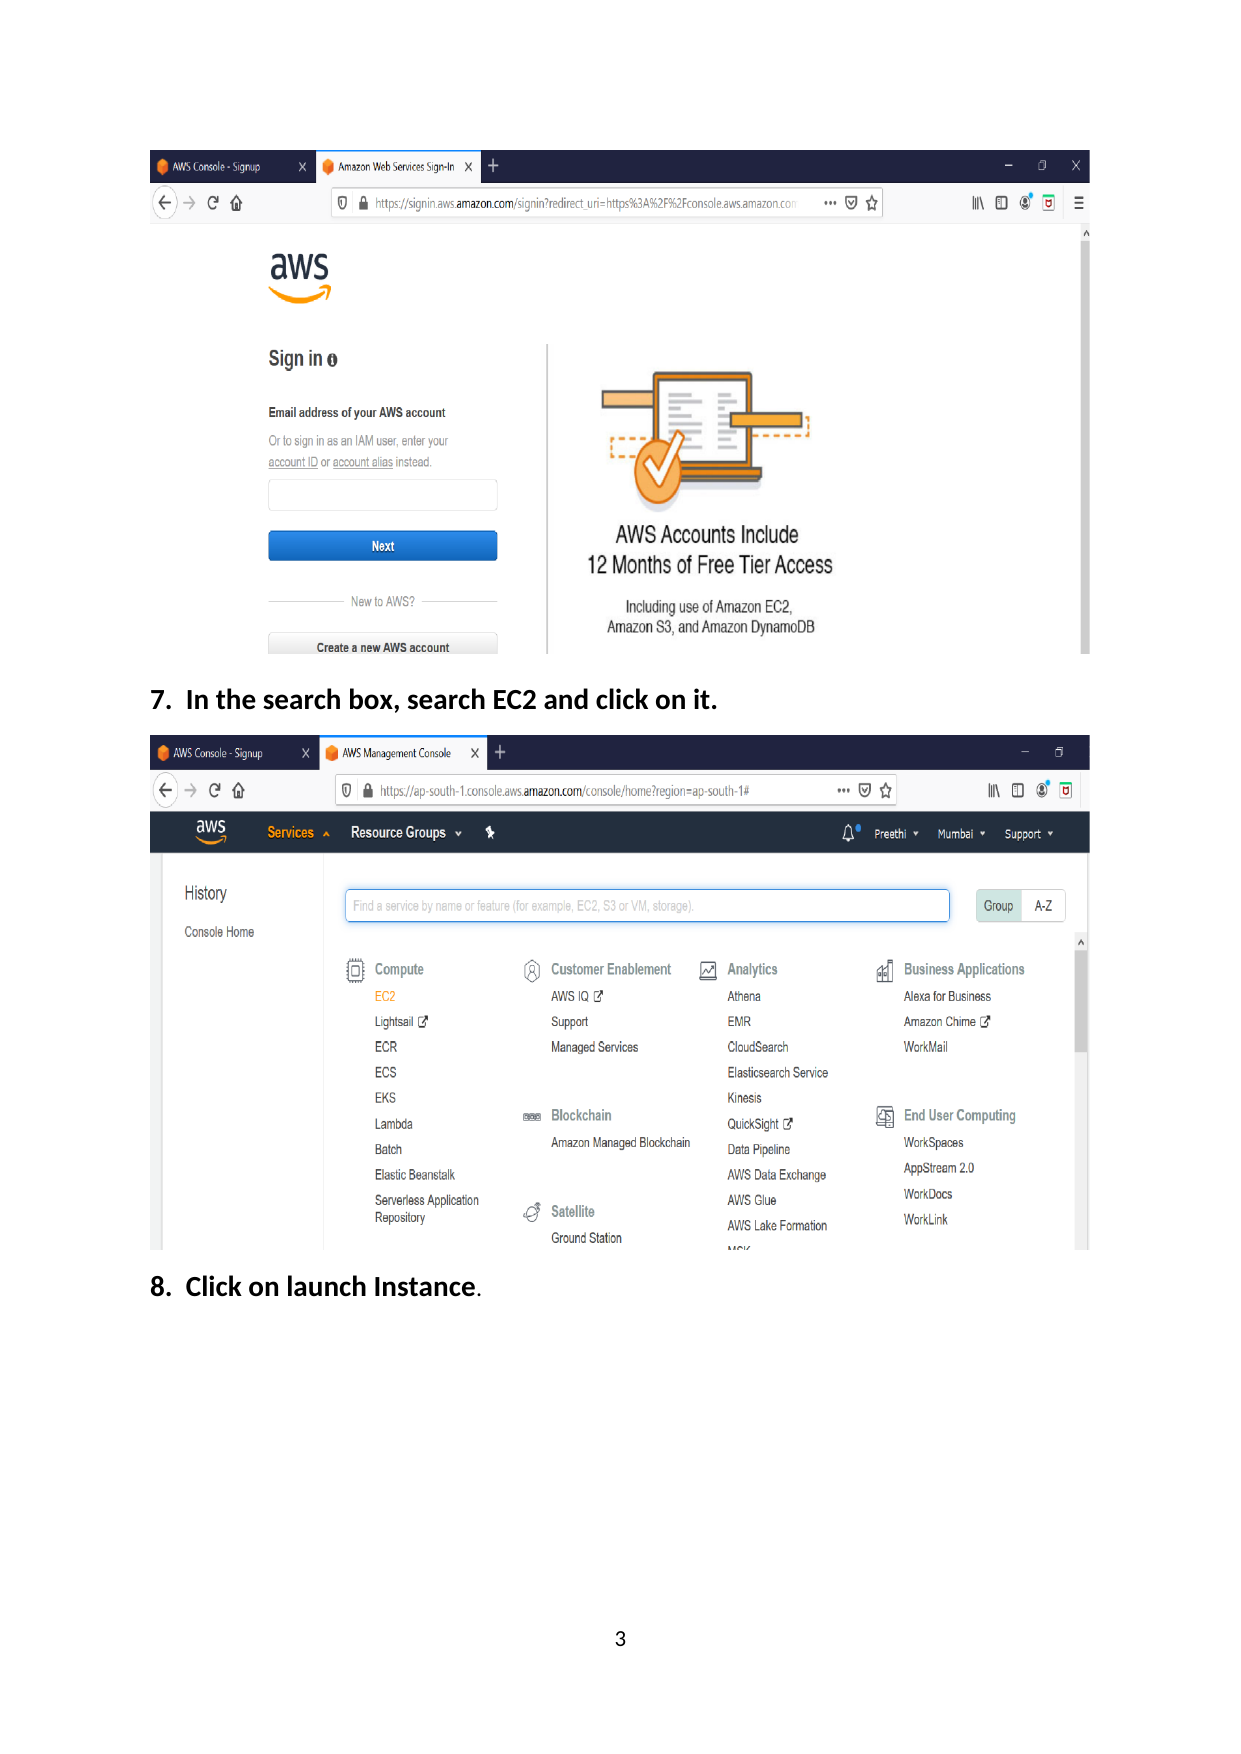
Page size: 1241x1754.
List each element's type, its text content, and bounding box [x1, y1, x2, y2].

picture [150, 735, 1090, 1250]
picture [150, 150, 1090, 654]
text 8. Click on launch Instance. [150, 1268, 1090, 1304]
text 7. In the search box, search EC2 and click on it. [150, 681, 1090, 716]
